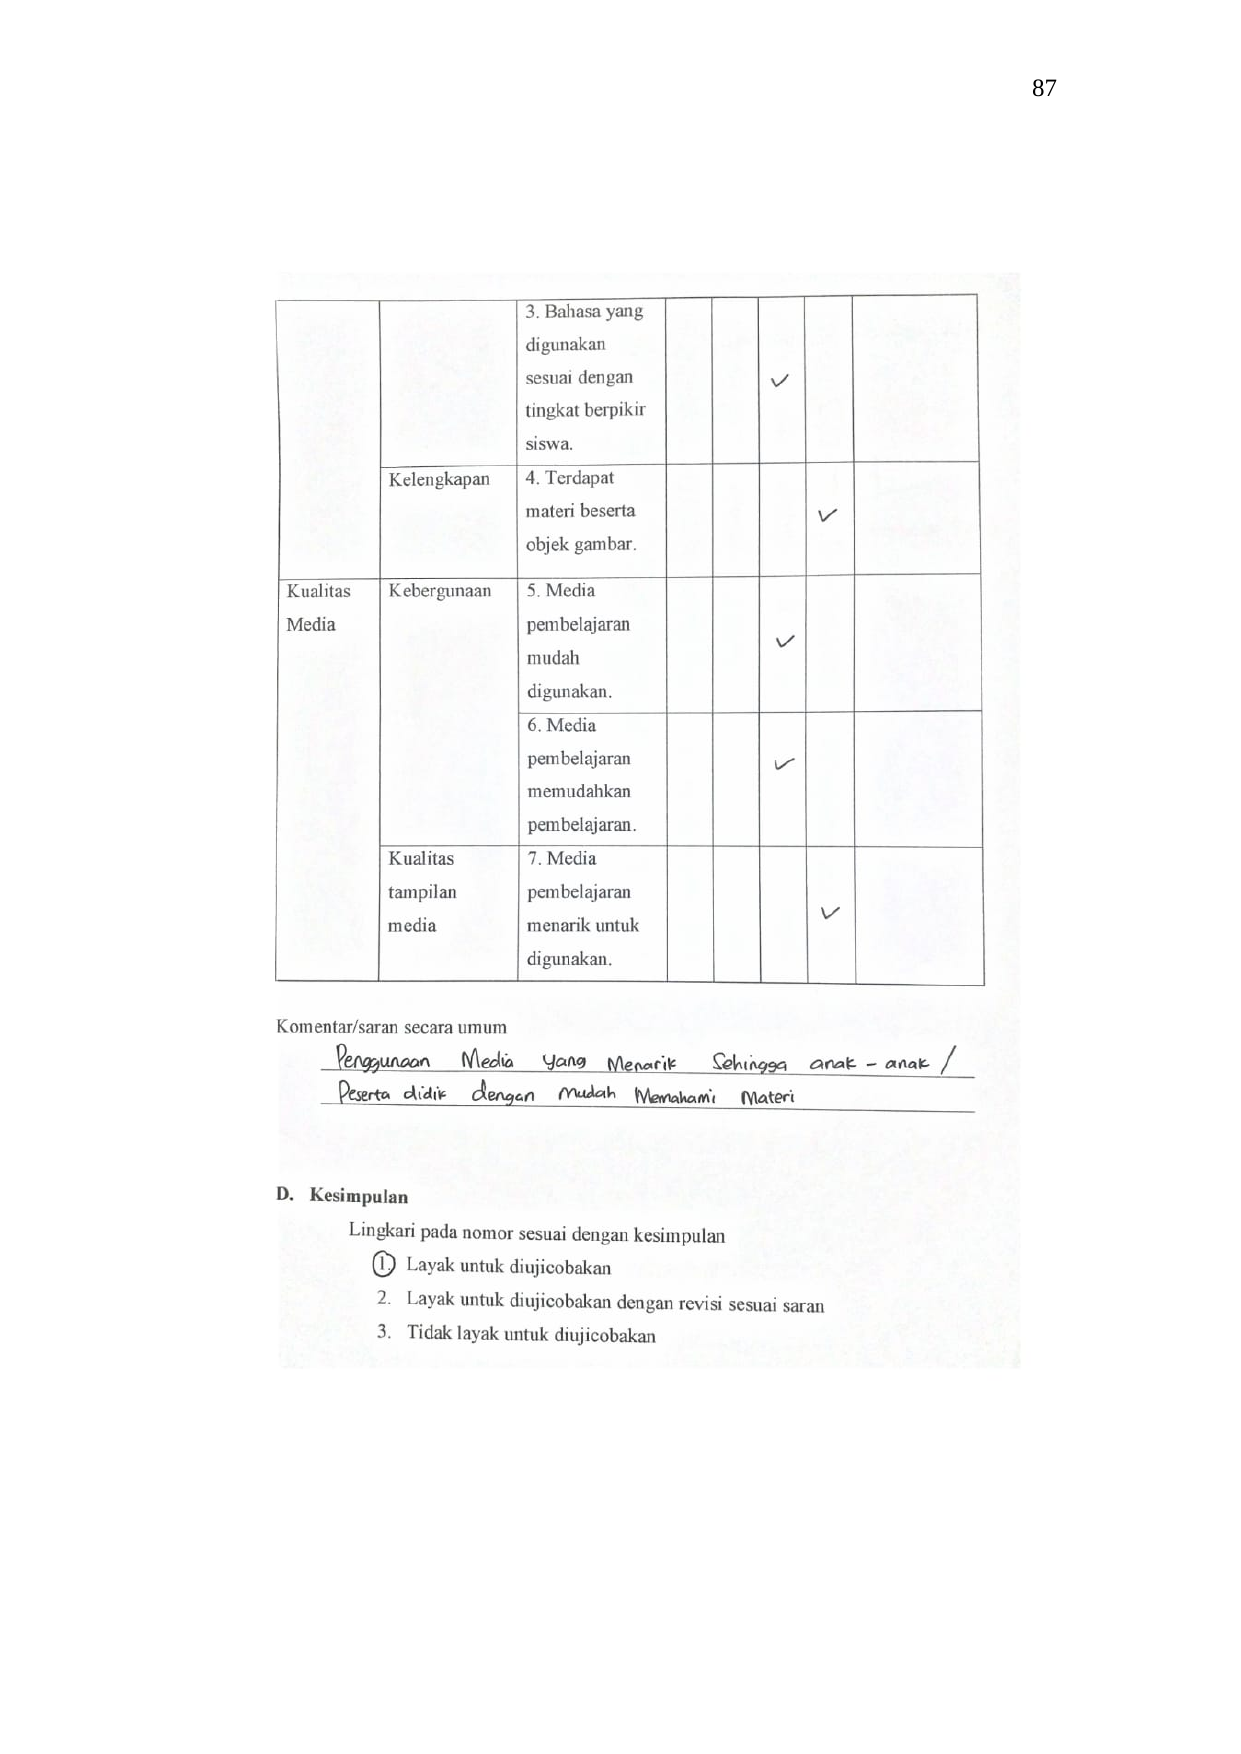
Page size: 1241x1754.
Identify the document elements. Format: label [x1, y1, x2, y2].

picture [236, 231, 1062, 1410]
